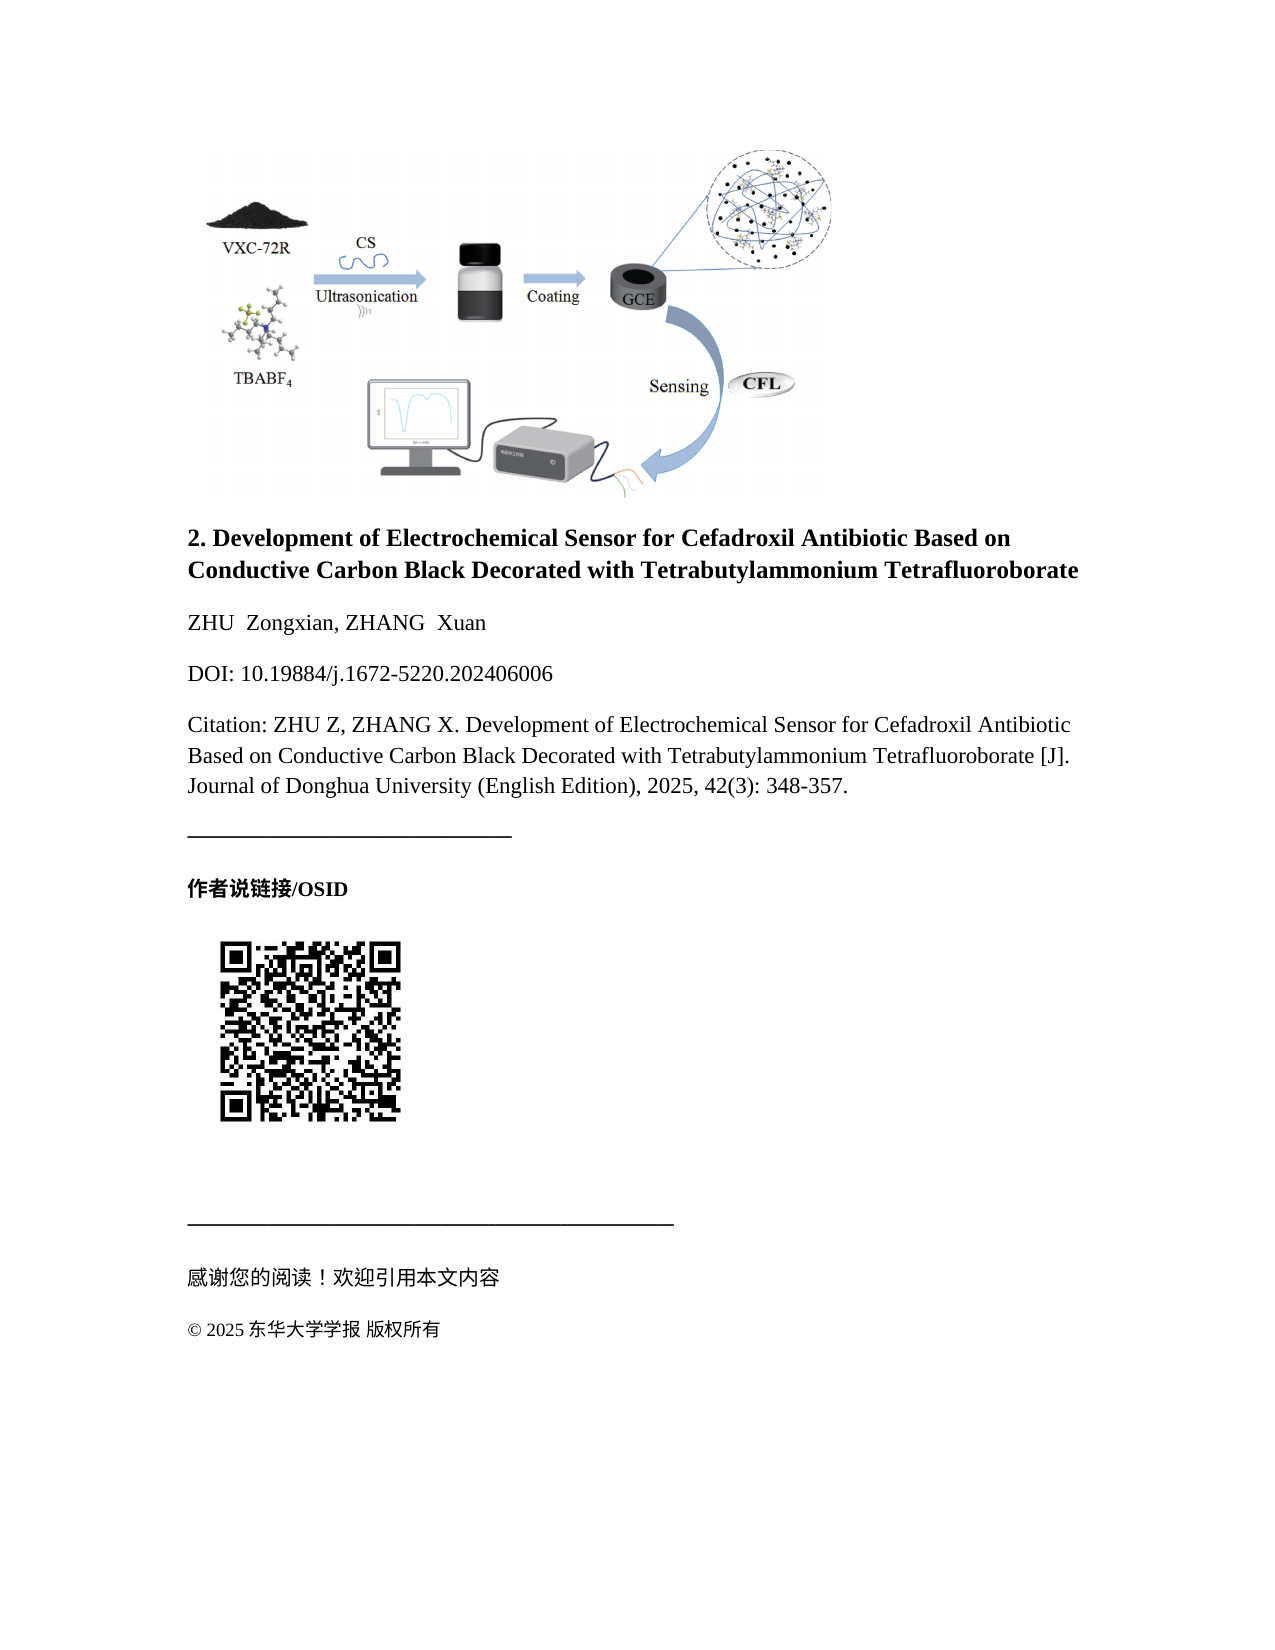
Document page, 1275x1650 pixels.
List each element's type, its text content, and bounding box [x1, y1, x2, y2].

text ──────────────────── [187, 823, 1087, 849]
text DOI: 10.19884/j.1672-5220.202406006 [187, 661, 1087, 687]
text ────────────────────────────── [187, 1212, 1087, 1238]
text ZHU Zongxian, ZHANG Xuan [187, 609, 1087, 636]
picture [206, 150, 832, 498]
text © 2025 东华大学学报 版权所有 [187, 1316, 1087, 1342]
text 2. Development of Electrochemical Sensor for Cefadroxil Antibiotic Based on Conductive Carbon Black Decorated with Tetrabutylammonium Tetrafluoroborate [187, 523, 1087, 584]
text Citation: ZHU Z, ZHANG X. Development of Electrochemical Sensor for Cefadroxil Antibiotic Based on Conductive Carbon Black Decorated with Tetrabutylammonium Tetrafluoroborate [J]. Journal of Donghua University (English Edition), 2025, 42(3): 348-357. [187, 712, 1087, 798]
picture [206, 927, 415, 1136]
text 作者说链接/OSID [187, 874, 1087, 902]
text 感谢您的阅读！欢迎引用本文内容 [187, 1263, 1087, 1291]
